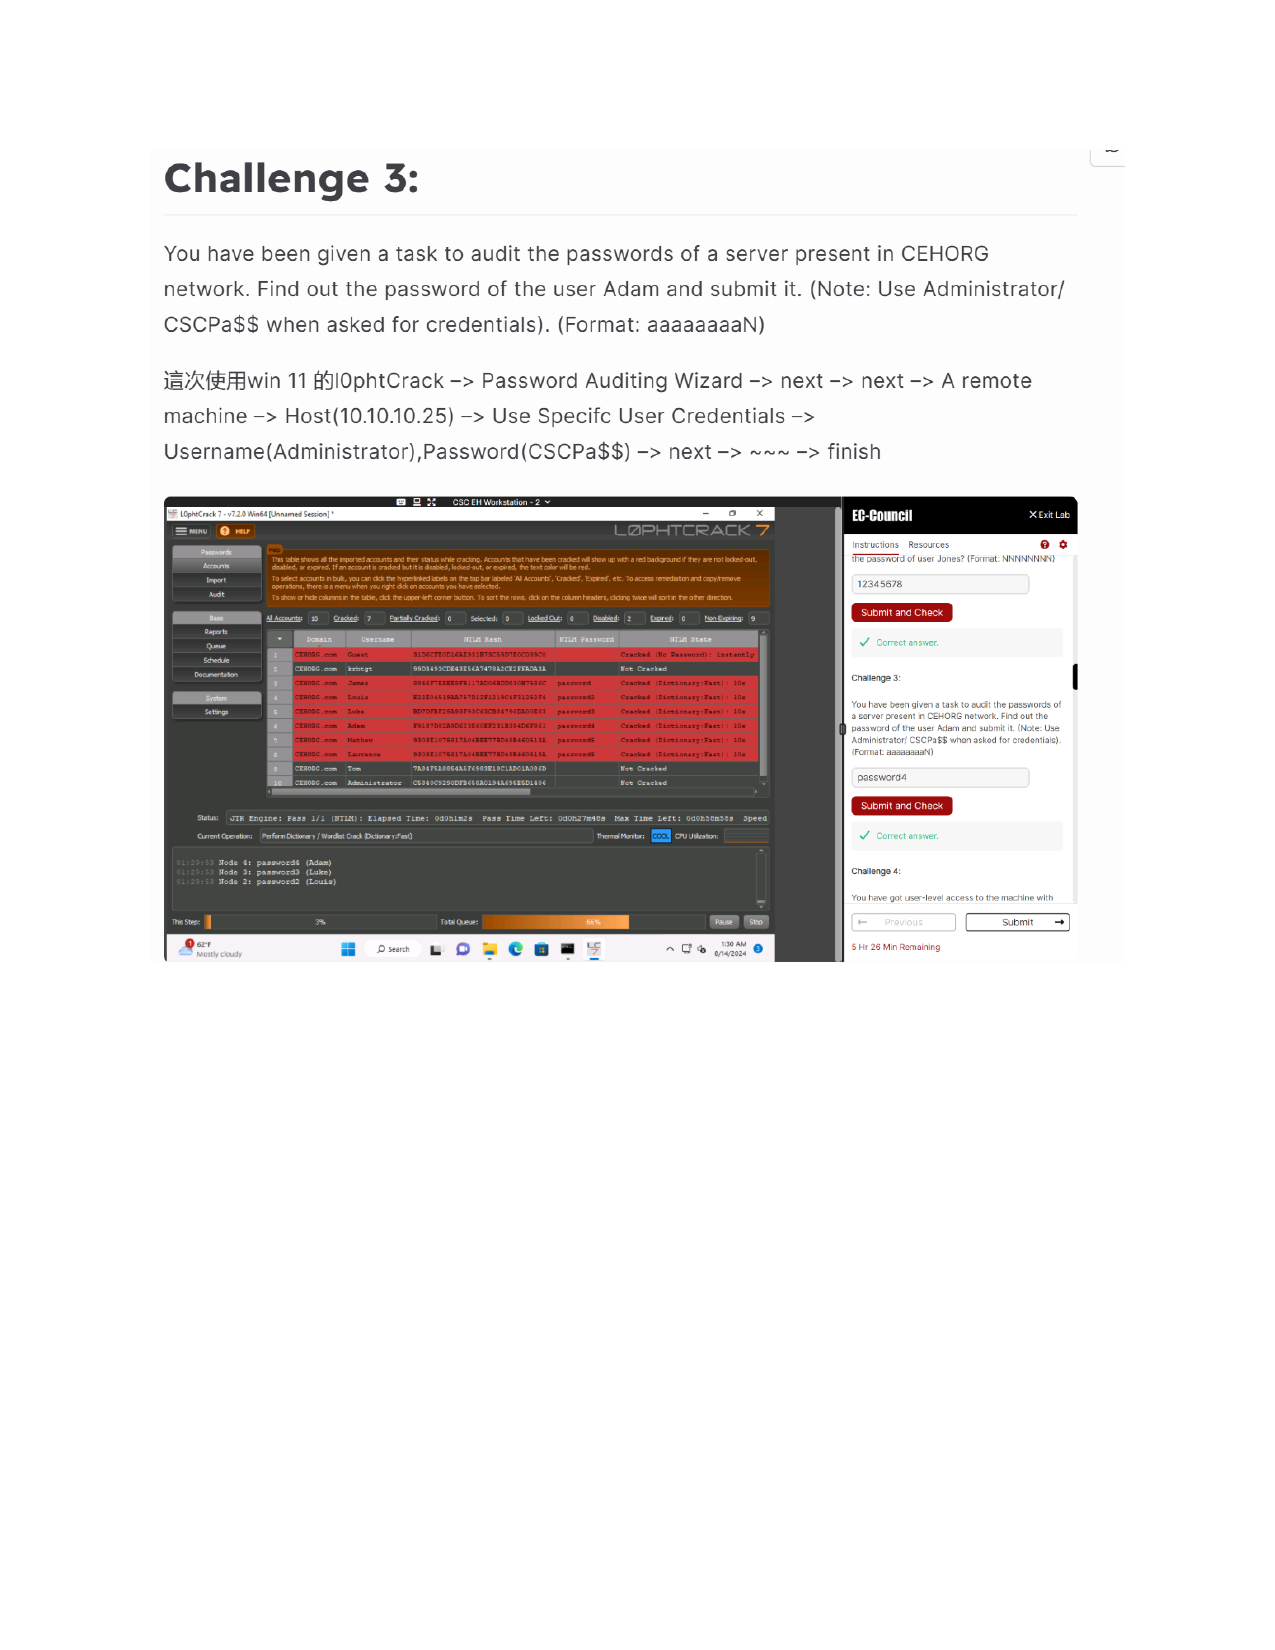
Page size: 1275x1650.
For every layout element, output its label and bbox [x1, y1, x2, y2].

picture [150, 150, 1125, 962]
